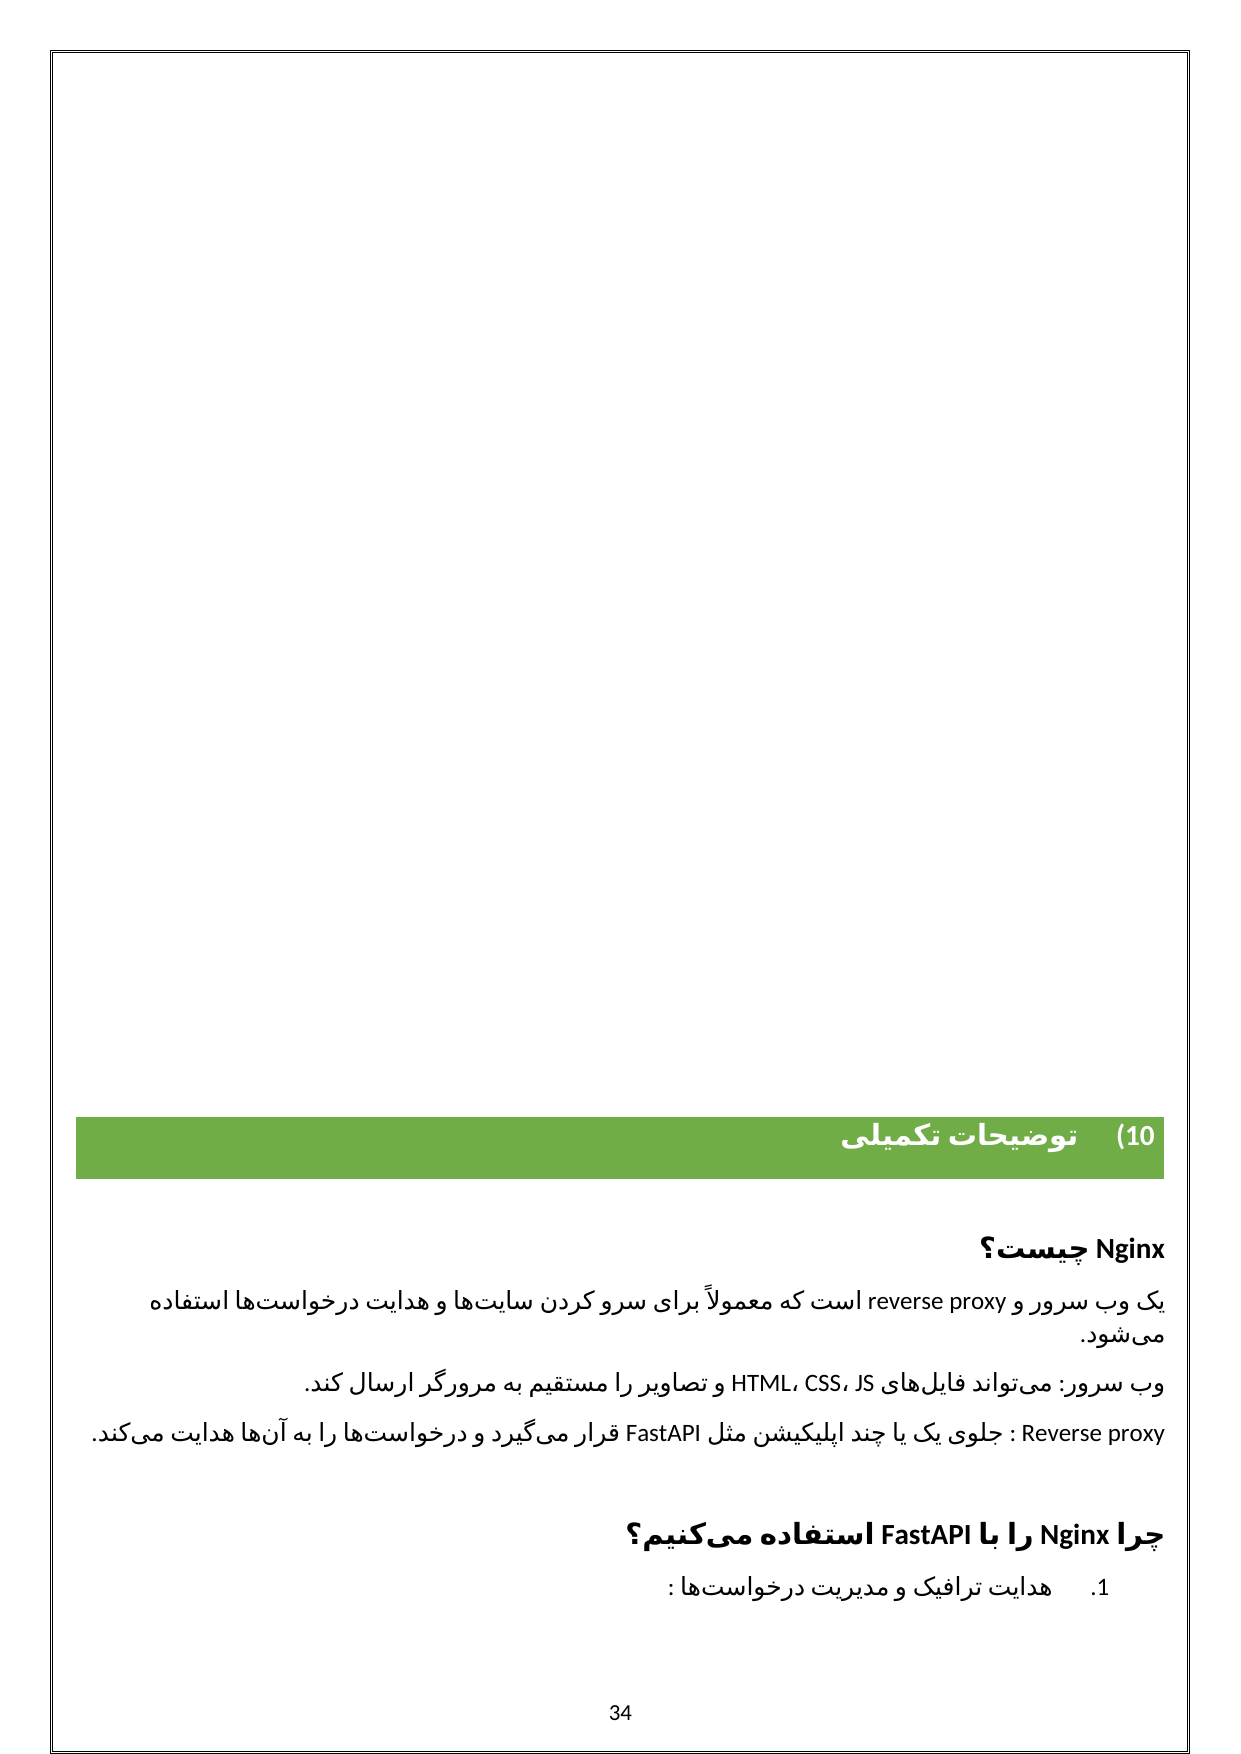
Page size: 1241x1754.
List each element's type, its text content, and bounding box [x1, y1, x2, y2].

text یک وب سرور و reverse proxy است که معمولاً برای سرو کردن سایت‌ها و هدایت درخواست‌ها استفاده می‌شود. [75, 1285, 1165, 1348]
list هدایت ترافیک و مدیریت درخواست‌ها : [75, 1571, 1090, 1602]
text چرا Nginx را با FastAPI استفاده می‌کنیم؟ [75, 1516, 1165, 1552]
text Nginx چیست؟ [75, 1230, 1165, 1265]
text Reverse proxy : جلوی یک یا چند اپلیکیشن مثل FastAPI قرار می‌گیرد و درخواست‌ها را به آن‌ها هدایت می‌کند. [75, 1417, 1165, 1447]
table_header توضیحات تکمیلی [76, 1117, 1164, 1179]
text وب سرور: می‌تواند فایل‌های HTML، CSS، JS و تصاویر را مستقیم به مرورگر ارسال کند. [75, 1367, 1165, 1398]
